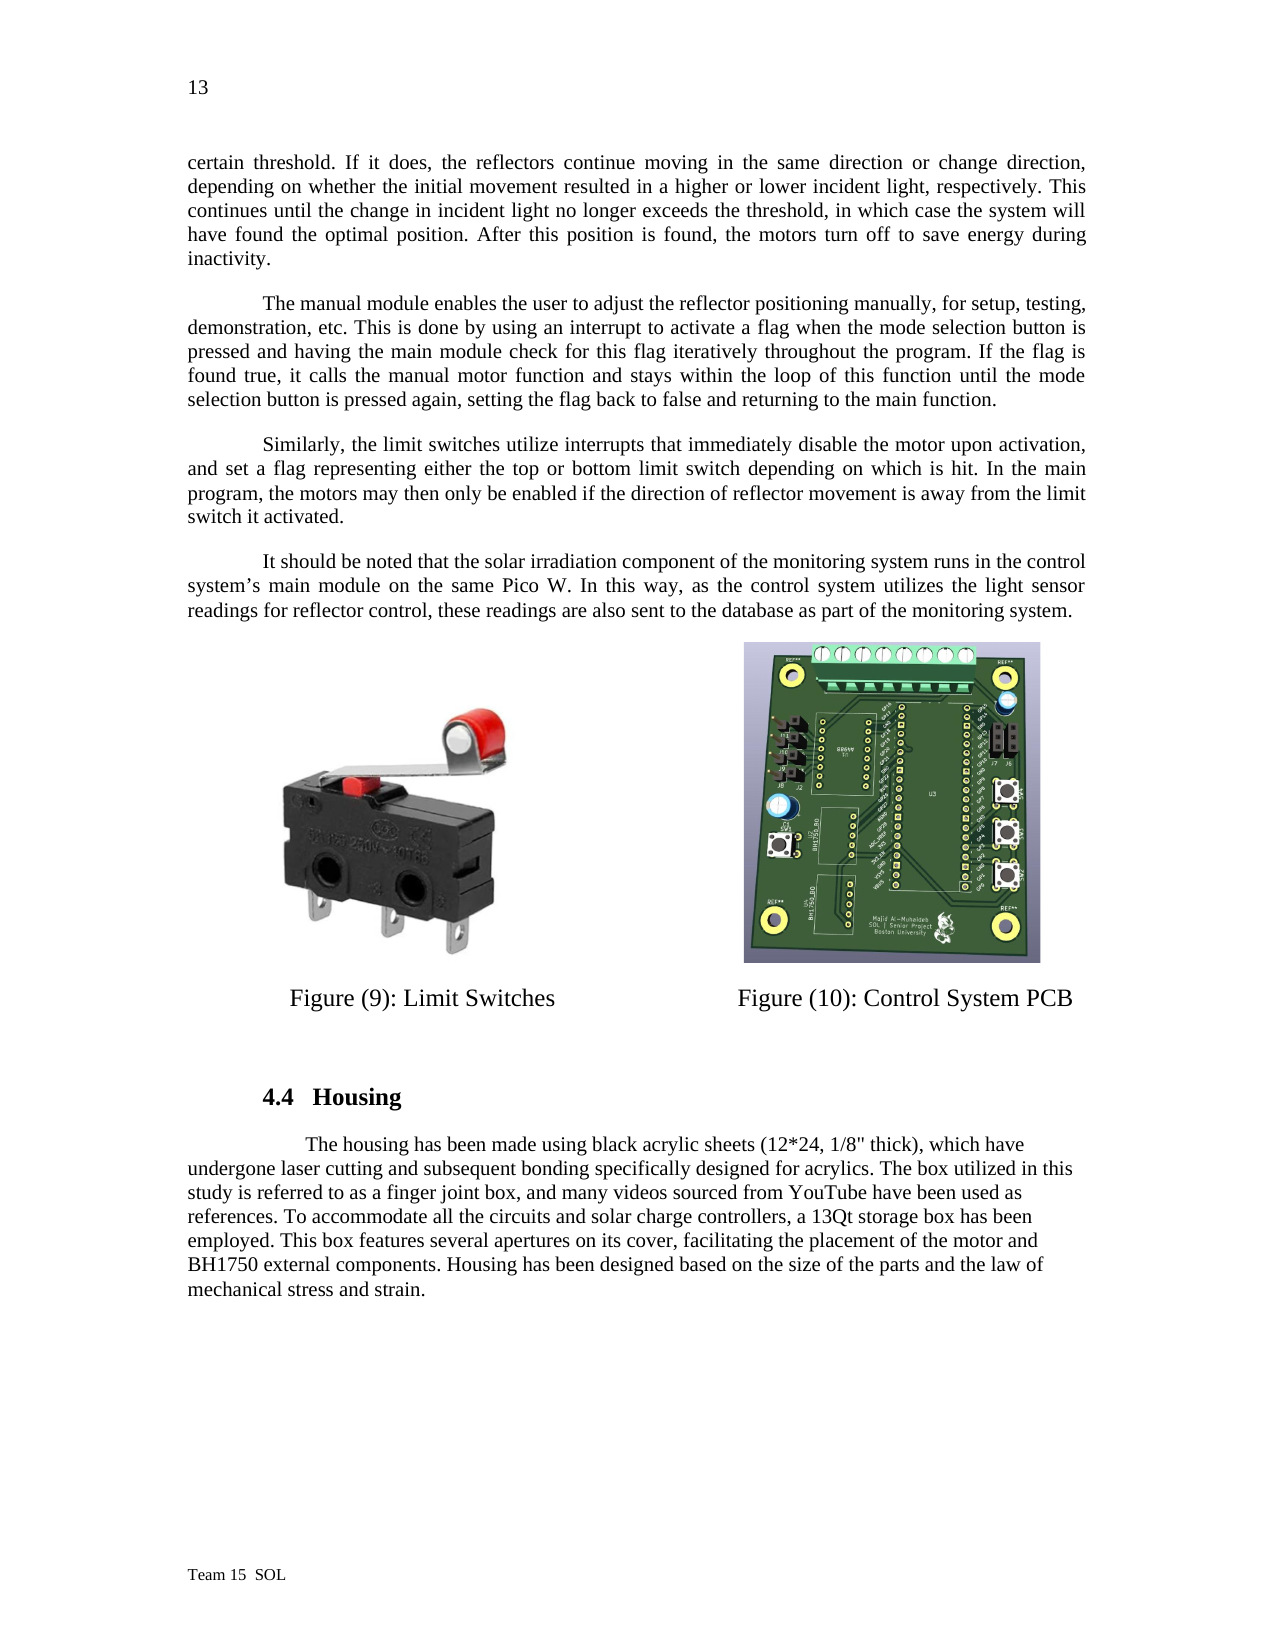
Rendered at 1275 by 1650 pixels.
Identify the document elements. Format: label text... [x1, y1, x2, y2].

text Figure (9): Limit Switches Figure (10): Control System PCB [187, 983, 1087, 1012]
text 4.4 Housing [187, 1082, 1087, 1111]
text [187, 150, 1087, 270]
text The housing has been made using black acrylic sheets (12*24, 1/8" thick), which have undergone laser cutting and subsequent bonding specifically designed for acrylics. The box utilized in this study is referred to as a finger joint box, and many videos sourced from YouTube have been used as references. To accommodate all the circuits and solar charge controllers, a 13Qt storage box has been employed. This box features several apertures on its cover, facilitating the placement of the motor and BH1750 external components. Housing has been designed based on the size of the parts and the law of mechanical stress and strain. [187, 1132, 1087, 1301]
picture [743, 642, 1041, 963]
text It should be noted that the solar irradiation component of the monitoring system runs in the control system’s main module on the same Pico W. In this way, as the control system utilizes the light sensor readings for reflector control, these readings are also sent to the database as part of the monitoring system. [187, 549, 1087, 622]
text The manual module enables the user to adjust the reflector positioning manually, for setup, testing, demonstration, etc. This is done by using an interrupt to activate a flag when the mode selection button is pressed and having the main module check for this flag iteratively throughout the program. If the flag is found true, it calls the manual motor function and stays within the loop of this function until the mode selection button is pressed again, setting the flag back to false and returning to the main function. [187, 291, 1087, 411]
picture [262, 700, 531, 963]
text Similarly, the limit switches utilize interrupts that immediately disable the motor upon activation, and set a flag representing either the top or bottom limit switch depending on which is hit. In the main program, the motors may then only be enabled if the direction of reflector movement is away from the limit switch it activated. [187, 432, 1087, 528]
